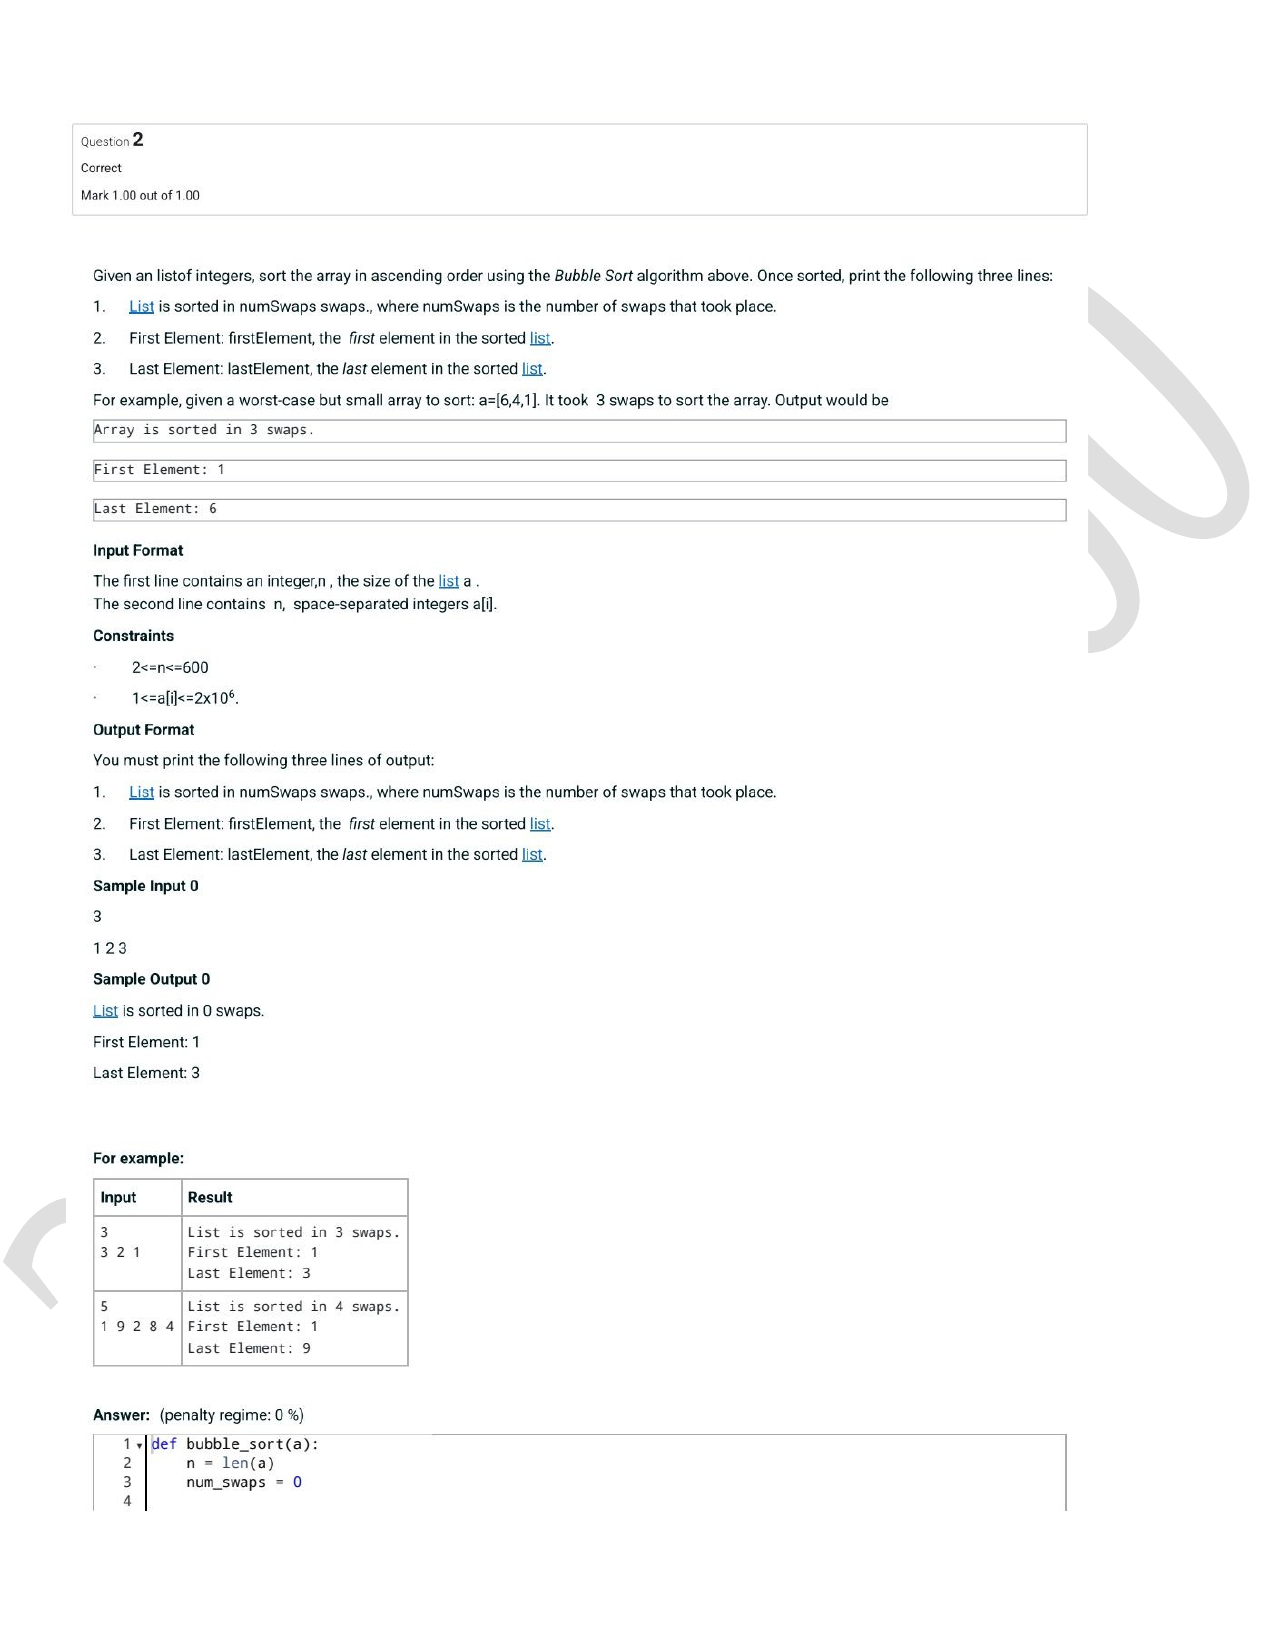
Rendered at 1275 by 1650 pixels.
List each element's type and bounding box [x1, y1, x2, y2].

picture [66, 112, 1089, 1512]
